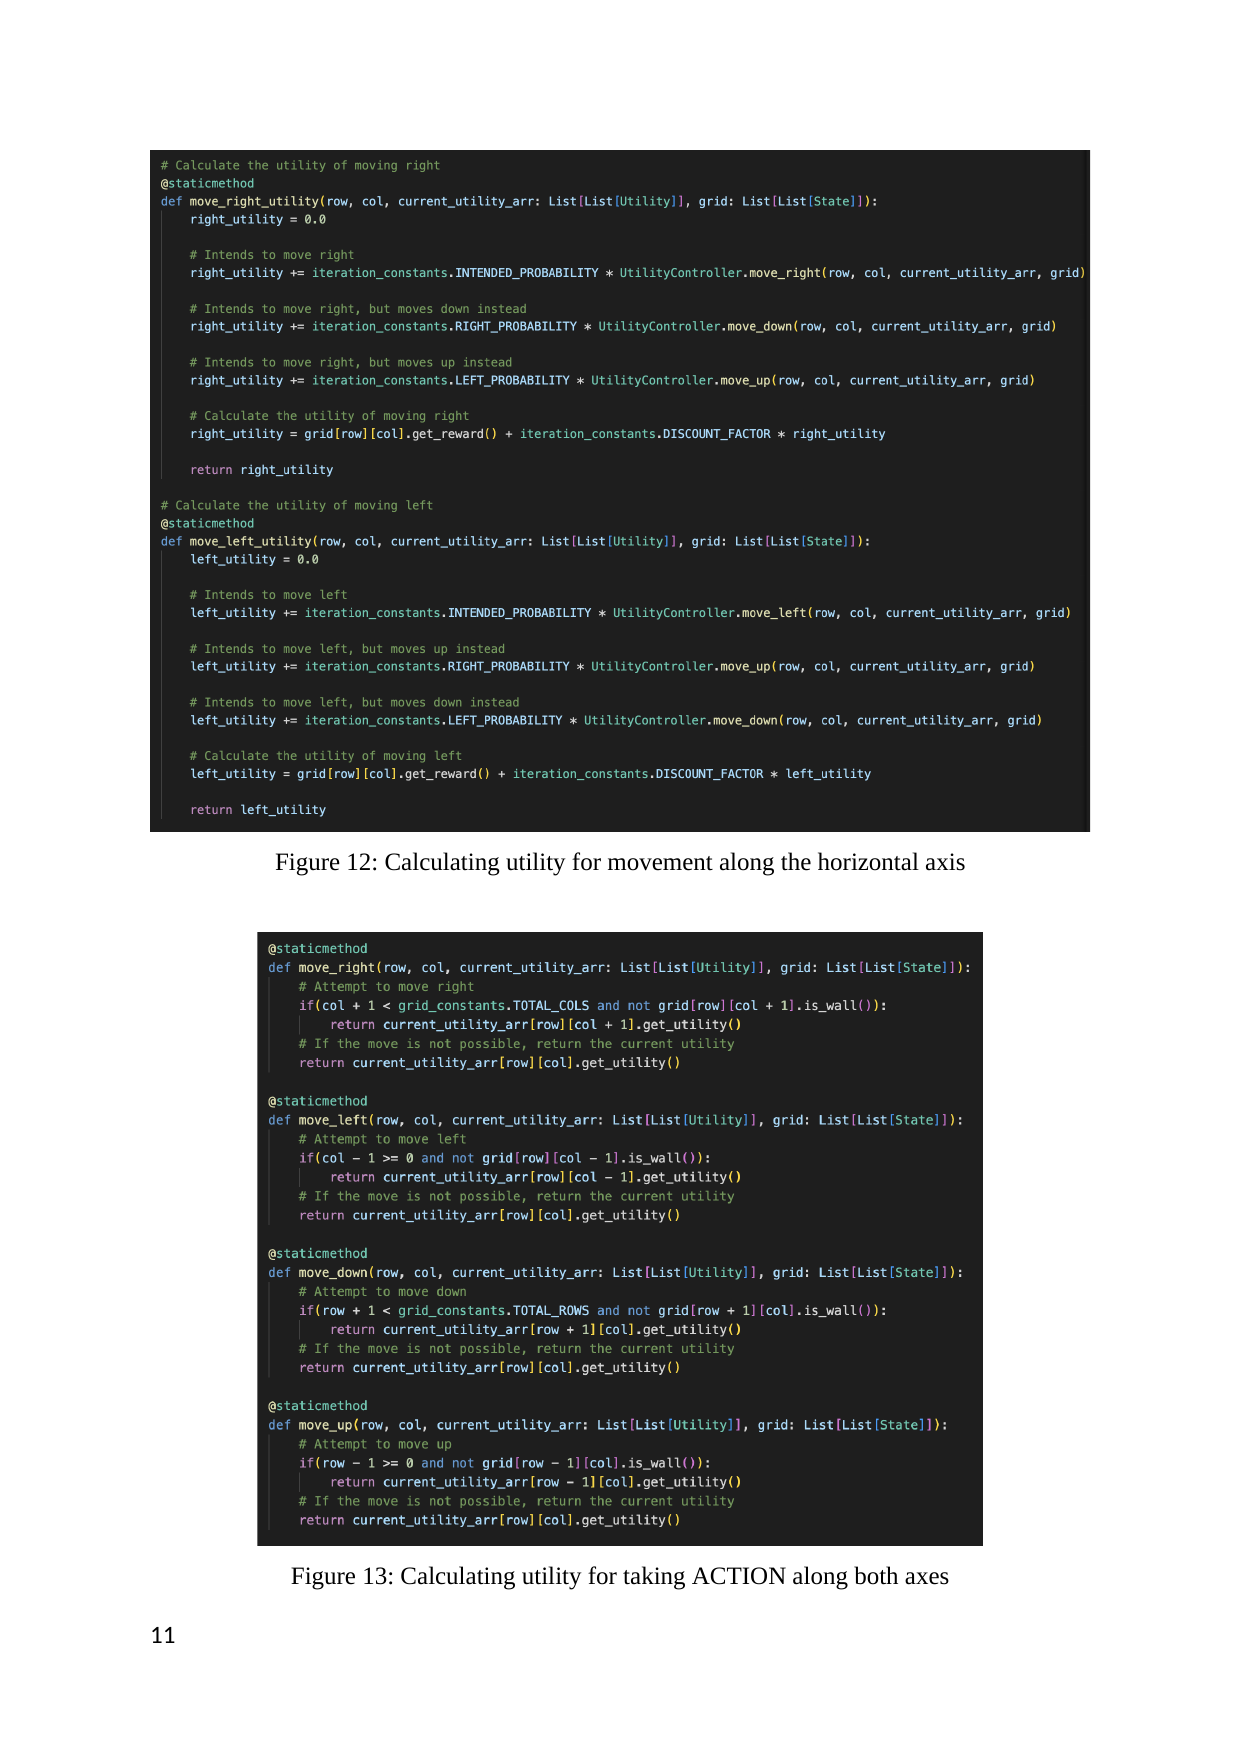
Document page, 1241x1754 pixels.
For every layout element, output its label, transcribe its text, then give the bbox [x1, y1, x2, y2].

text Figure 13: Calculating utility for taking ACTION along both axes [150, 1561, 1090, 1589]
picture [150, 150, 1091, 832]
text Figure 12: Calculating utility for movement along the horizontal axis [150, 847, 1090, 875]
picture [257, 932, 983, 1546]
